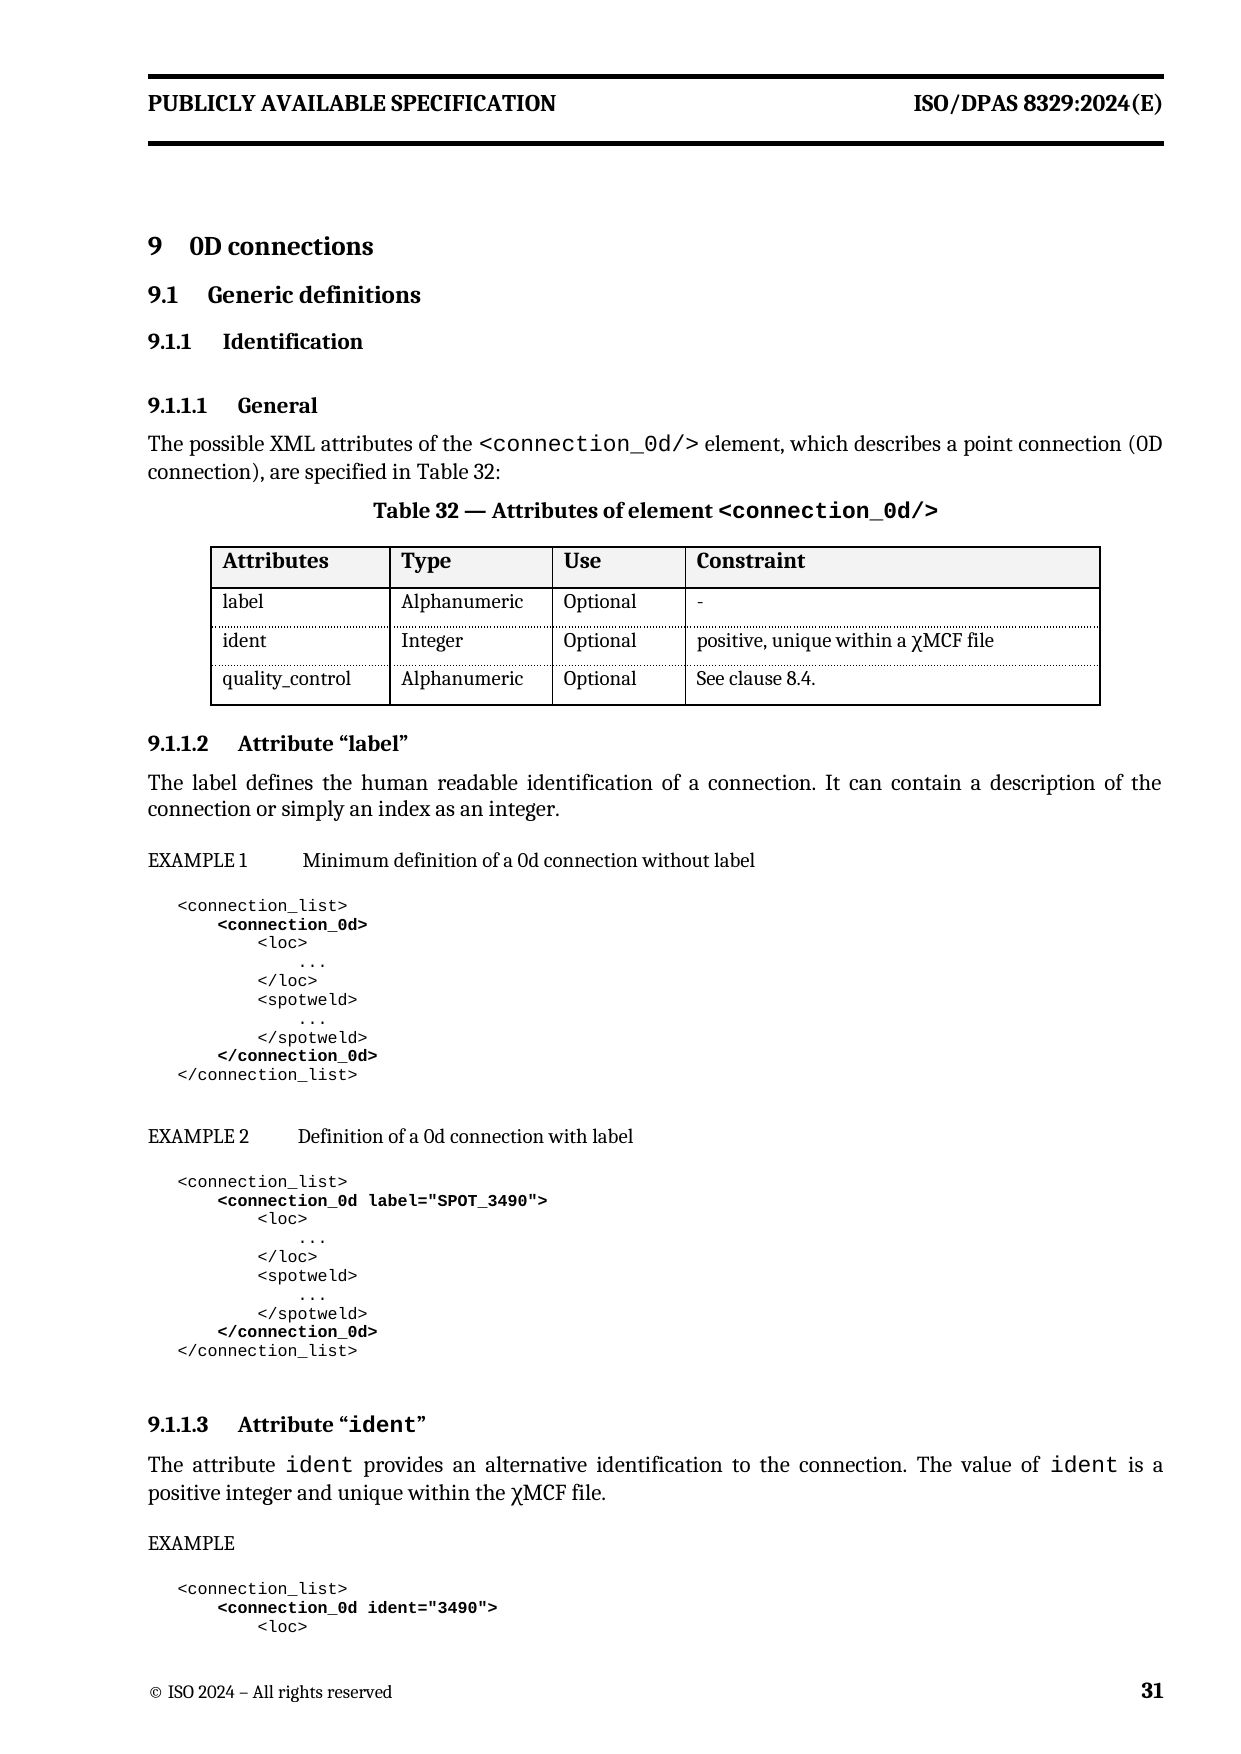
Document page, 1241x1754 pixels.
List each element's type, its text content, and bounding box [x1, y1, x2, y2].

subtitle General [148, 392, 1163, 419]
text <connection_0d ident="3490"> [165, 1599, 1146, 1618]
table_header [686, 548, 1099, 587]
text </spotweld> [165, 1029, 1146, 1048]
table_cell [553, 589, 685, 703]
text </loc> [165, 1249, 1146, 1267]
subtitle Attribute “ident” [148, 1412, 1163, 1439]
text </loc> [165, 973, 1146, 991]
subtitle Identification [148, 328, 1163, 355]
text </connection_list> [165, 1067, 1146, 1086]
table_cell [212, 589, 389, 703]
text <connection_0d> [165, 916, 1146, 935]
text The attribute ident provides an alternative identification to the connection. The value of ident is a positive integer and unique within the χMCF file. [148, 1452, 1163, 1506]
text <connection_list> [165, 1173, 1146, 1192]
text </connection_0d> [165, 1324, 1146, 1343]
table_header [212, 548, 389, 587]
text EXAMPLE [148, 1531, 1163, 1556]
subtitle Generic definitions [148, 281, 1163, 310]
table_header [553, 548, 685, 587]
text ... [165, 954, 1146, 973]
text EXAMPLE 2 Definition of a 0d connection with label [148, 1123, 1163, 1148]
text <loc> [165, 935, 1146, 954]
text ... [165, 1230, 1146, 1249]
text The label defines the human readable identification of a connection. It can contain a description of the connection or simply an index as an integer. [148, 769, 1163, 822]
text ... [165, 1286, 1146, 1305]
text </connection_list> [165, 1343, 1146, 1362]
text Table 32 — Attributes of element <connection_0d/> [148, 498, 1163, 525]
text EXAMPLE 1 Minimum definition of a 0d connection without label [148, 847, 1163, 872]
text ... [165, 1010, 1146, 1029]
text <spotweld> [165, 1267, 1146, 1286]
text </spotweld> [165, 1305, 1146, 1324]
subtitle 0D connections [148, 231, 1163, 262]
text <connection_0d label="SPOT_3490"> [165, 1192, 1146, 1211]
text </connection_0d> [165, 1048, 1146, 1067]
text <loc> [165, 1211, 1146, 1230]
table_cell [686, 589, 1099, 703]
text <connection_list> [165, 897, 1146, 916]
subtitle Attribute “label” [148, 731, 1163, 757]
text <connection_list> [165, 1581, 1146, 1599]
text <loc> [165, 1618, 1146, 1637]
text <spotweld> [165, 991, 1146, 1010]
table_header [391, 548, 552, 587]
text The possible XML attributes of the <connection_0d/> element, which describes a point connection (0D connection), are specified in Table 32: [148, 431, 1163, 485]
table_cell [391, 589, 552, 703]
